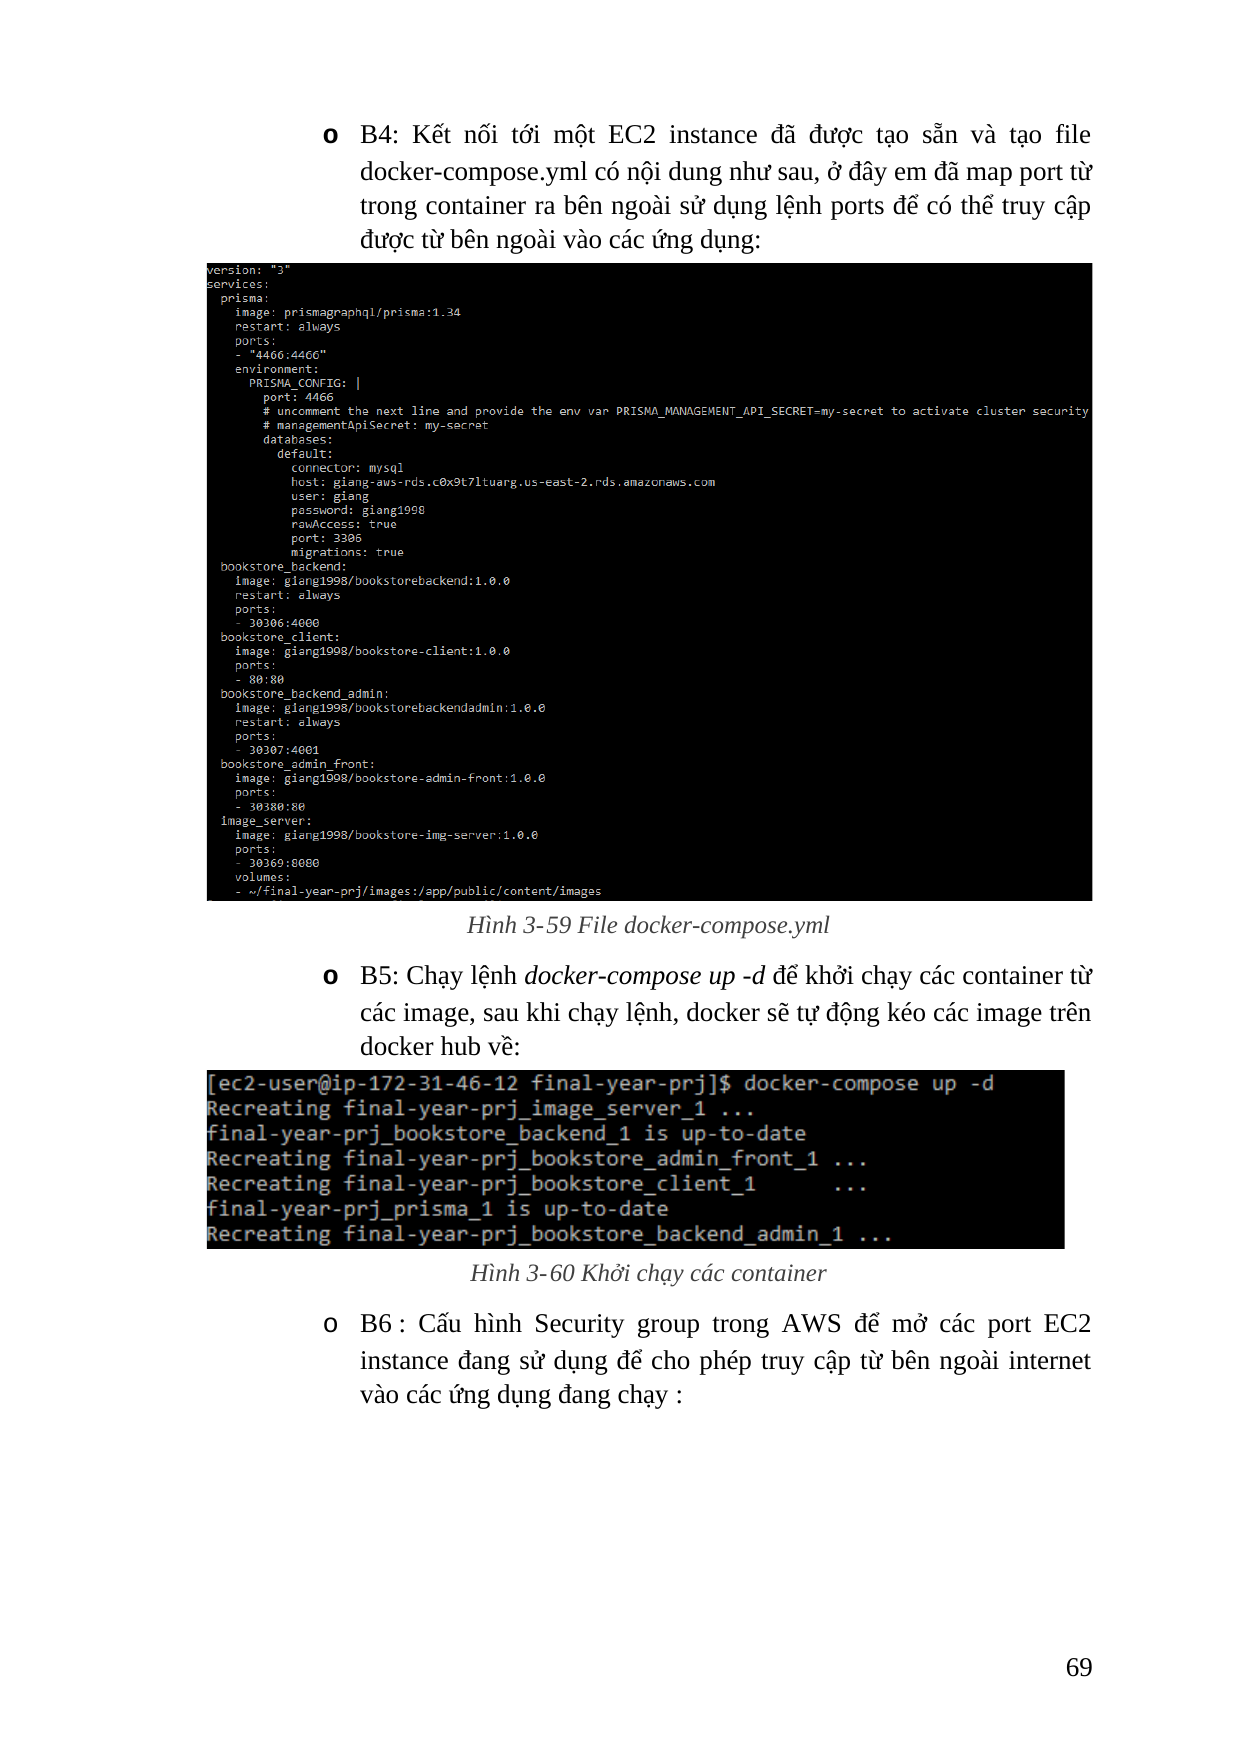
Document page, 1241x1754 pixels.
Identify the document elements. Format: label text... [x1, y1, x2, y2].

list B4: Kết nối tới một EC2 instance đã được tạo sẵn và tạo file docker-compose.yml có nội dung như sau, ở đây em đã map port từ trong container ra bên ngoài sử dụng lệnh ports để có thể truy cập được từ bên ngoài vào các ứng dụng: [322, 118, 1092, 254]
list B6 : Cấu hình Security group trong AWS để mở các port EC2 instance đang sử dụng để cho phép truy cập từ bên ngoài internet vào các ứng dụng đang chạy : [322, 1307, 1092, 1409]
list B5: Chạy lệnh docker-compose up -d để khởi chạy các container từ các image, sau khi chạy lệnh, docker sẽ tự động kéo các image trên docker hub về: [322, 959, 1092, 1061]
picture [206, 1070, 1065, 1249]
picture [206, 263, 1093, 901]
